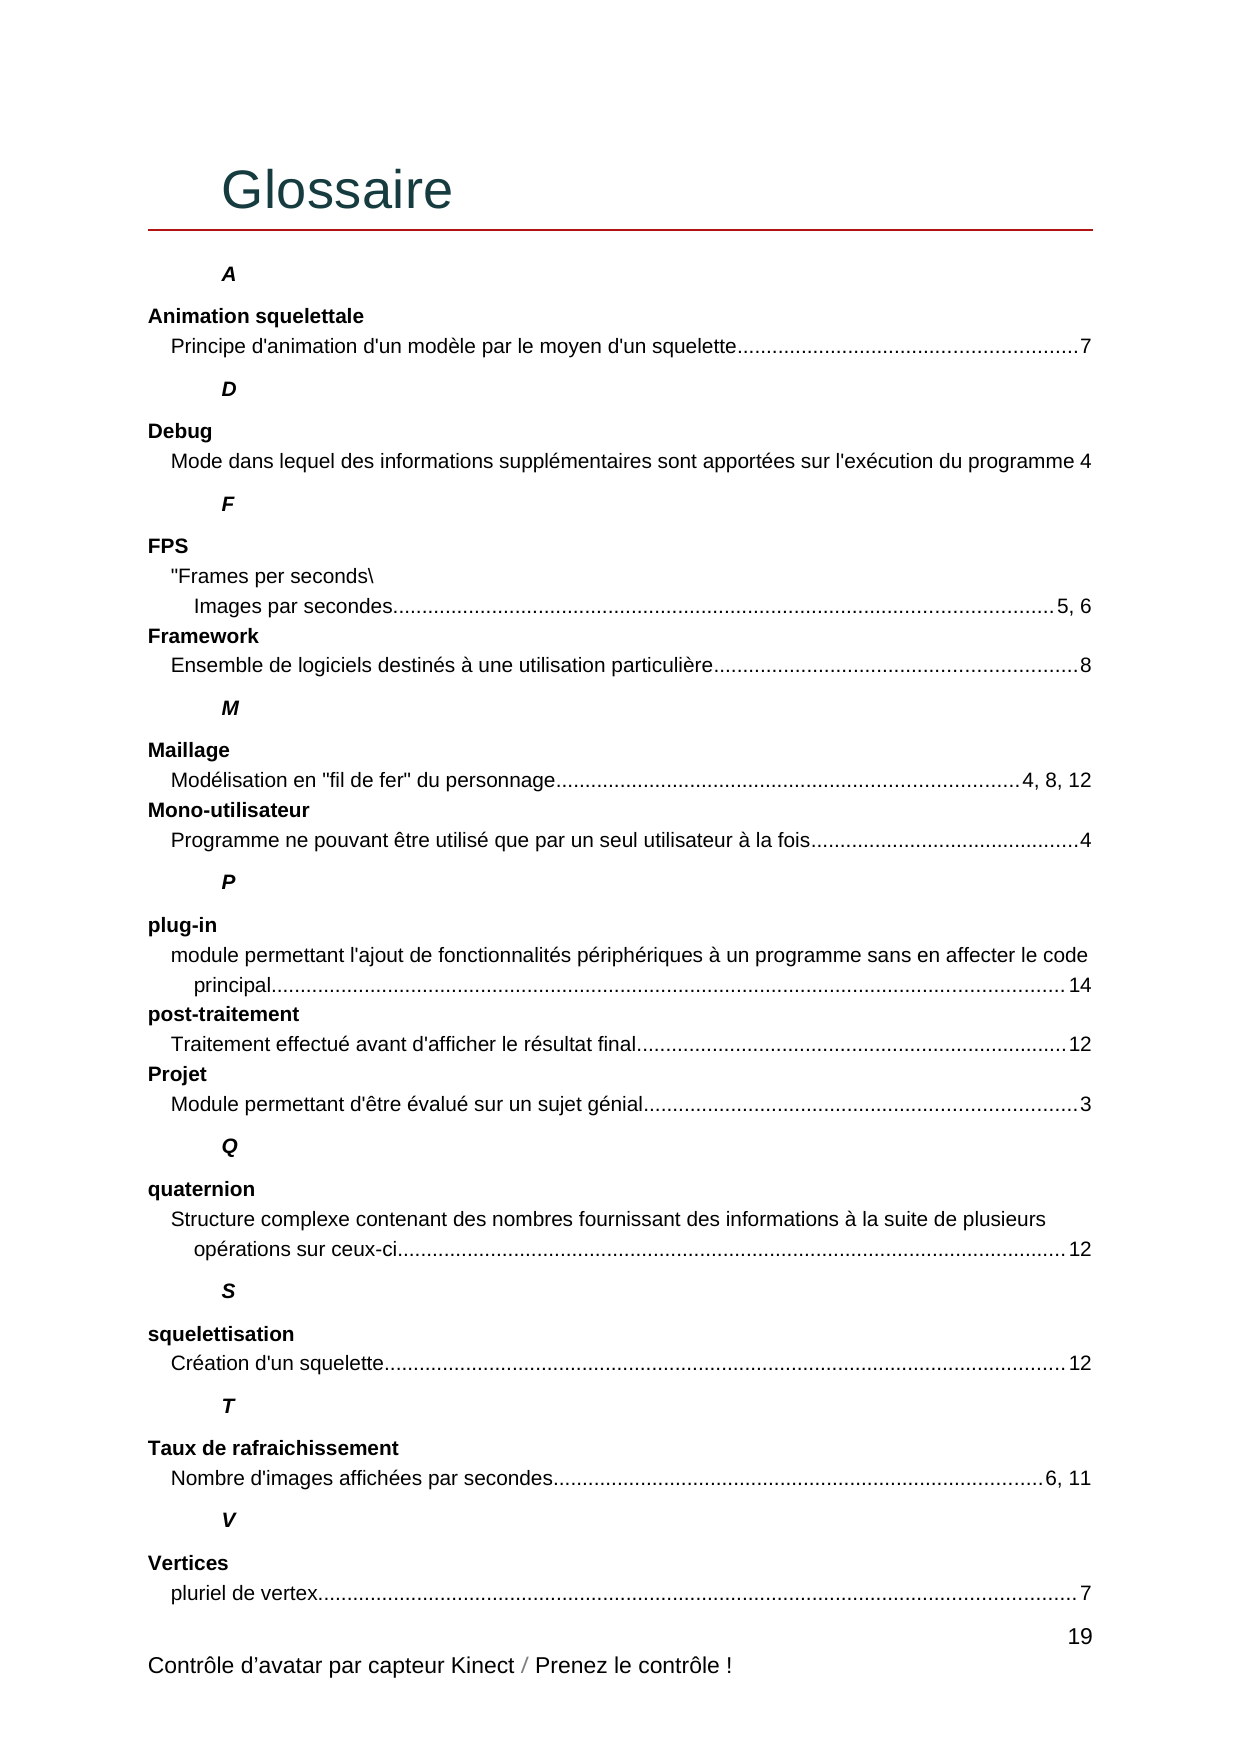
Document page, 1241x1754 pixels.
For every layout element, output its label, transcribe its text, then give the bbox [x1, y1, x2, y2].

text Mono-utilisateur [148, 798, 1093, 822]
text Images par secondes 5, 6 [193, 593, 1093, 617]
text "Frames per seconds\ [171, 564, 1093, 588]
text Programme ne pouvant être utilisé que par un seul utilisateur à la fois 4 [171, 828, 1093, 852]
subtitle S [148, 1279, 1093, 1303]
text squelettisation [148, 1321, 1093, 1345]
text Framework [148, 623, 1093, 647]
text Structure complexe contenant des nombres fournissant des informations à la suite de plusieurs opérations sur ceux-ci 12 [171, 1207, 1093, 1261]
text Module permettant d'être évalué sur un sujet génial 3 [171, 1092, 1093, 1116]
text Vertices [148, 1551, 1093, 1575]
text quaternion [148, 1177, 1093, 1201]
subtitle V [148, 1508, 1093, 1532]
subtitle P [148, 870, 1093, 894]
subtitle D [148, 377, 1093, 401]
text post-traitement [148, 1002, 1093, 1026]
title Glossaire [148, 158, 1093, 229]
subtitle M [148, 696, 1093, 720]
subtitle Q [148, 1134, 1093, 1158]
text Création d'un squelette 12 [171, 1351, 1093, 1375]
text Debug [148, 419, 1093, 443]
text FPS [148, 534, 1093, 558]
text plug-in [148, 913, 1093, 937]
text Principe d'animation d'un modèle par le moyen d'un squelette 7 [171, 334, 1093, 358]
subtitle A [148, 262, 1093, 286]
text Projet [148, 1062, 1093, 1086]
text pluriel de vertex 7 [171, 1581, 1093, 1604]
text Mode dans lequel des informations supplémentaires sont apportées sur l'exécution du programme 4 [171, 449, 1093, 473]
text Taux de rafraichissement [148, 1436, 1093, 1460]
text Traitement effectué avant d'afficher le résultat final 12 [171, 1032, 1093, 1056]
text Maillage [148, 738, 1093, 762]
text Animation squelettale [148, 304, 1093, 328]
text Nombre d'images affichées par secondes 6, 11 [171, 1466, 1093, 1490]
text Ensemble de logiciels destinés à une utilisation particulière 8 [171, 653, 1093, 677]
text Modélisation en "fil de fer" du personnage 4, 8, 12 [171, 768, 1093, 792]
subtitle F [148, 491, 1093, 515]
text module permettant l'ajout de fonctionnalités périphériques à un programme sans en affecter le code principal 14 [171, 942, 1093, 996]
subtitle T [148, 1394, 1093, 1418]
